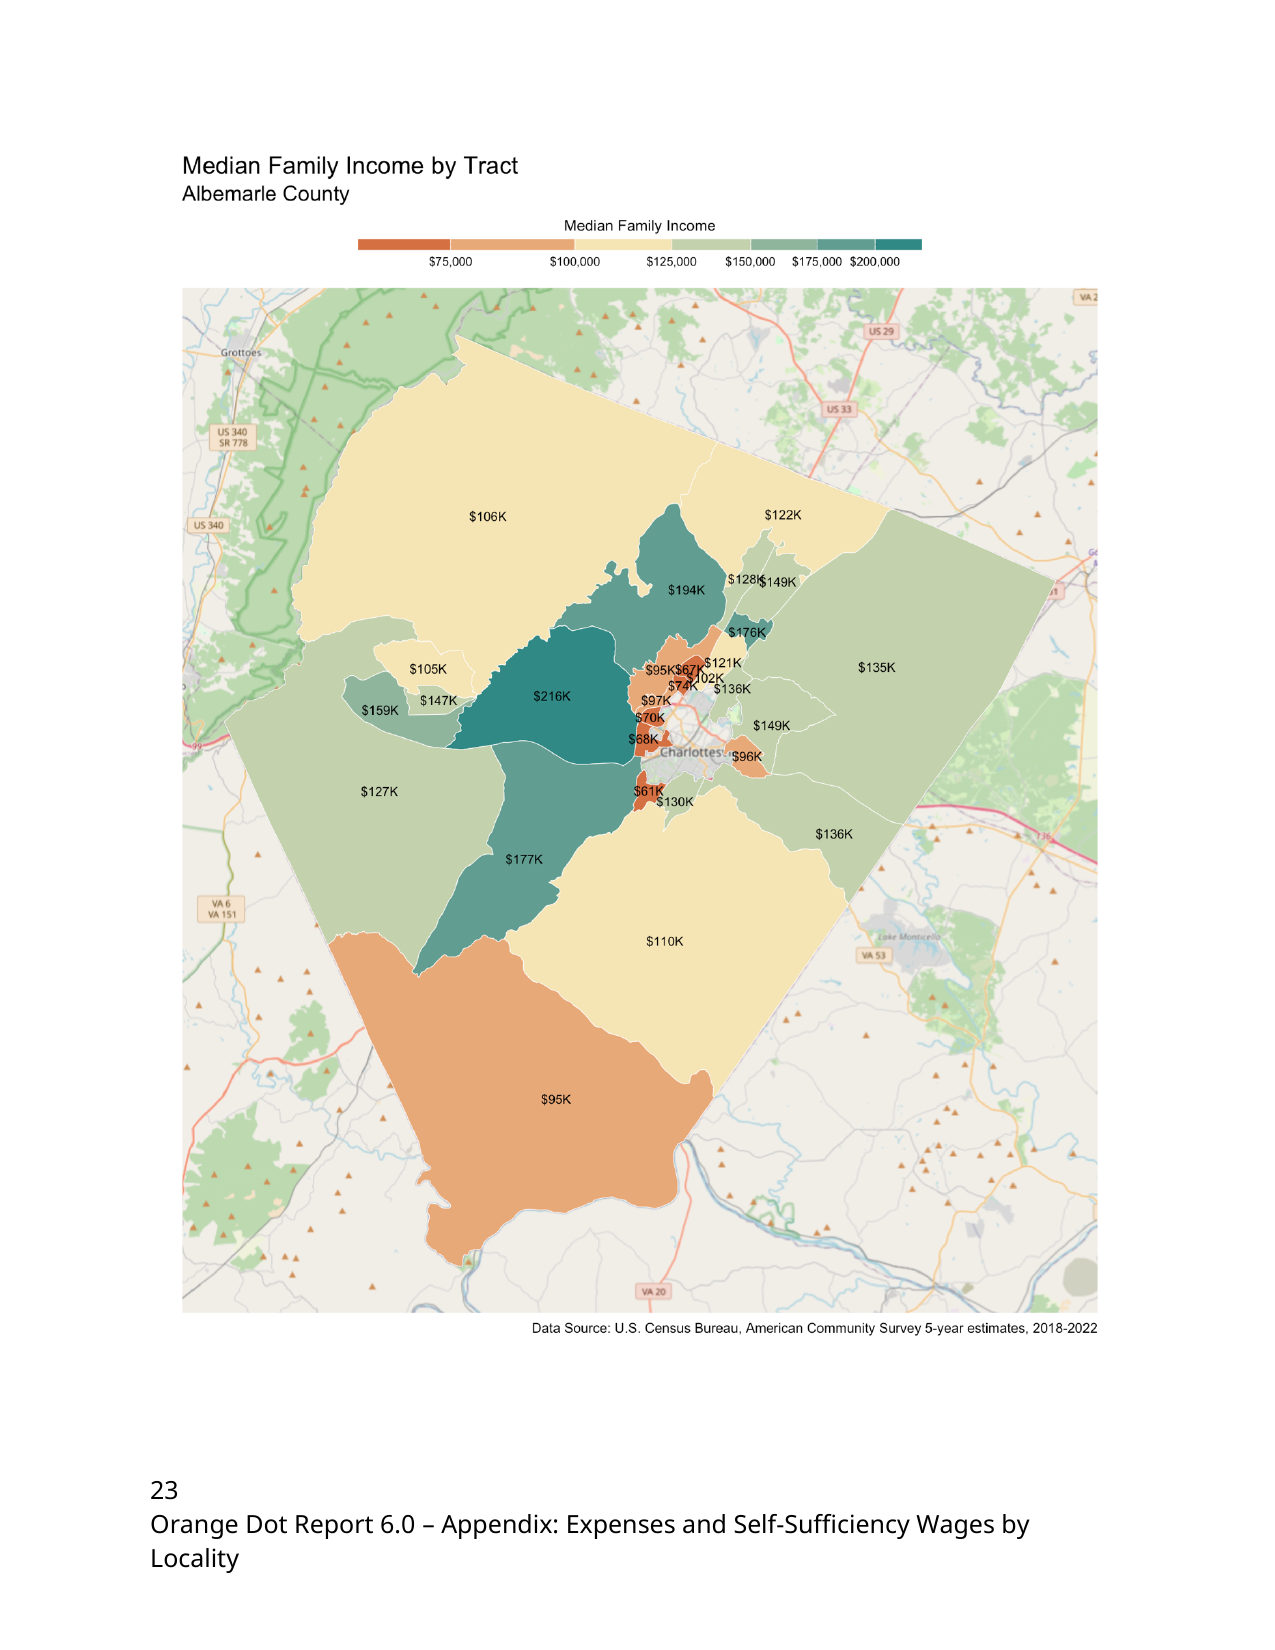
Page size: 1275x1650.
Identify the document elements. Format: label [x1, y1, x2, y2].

picture [150, 150, 1125, 1342]
